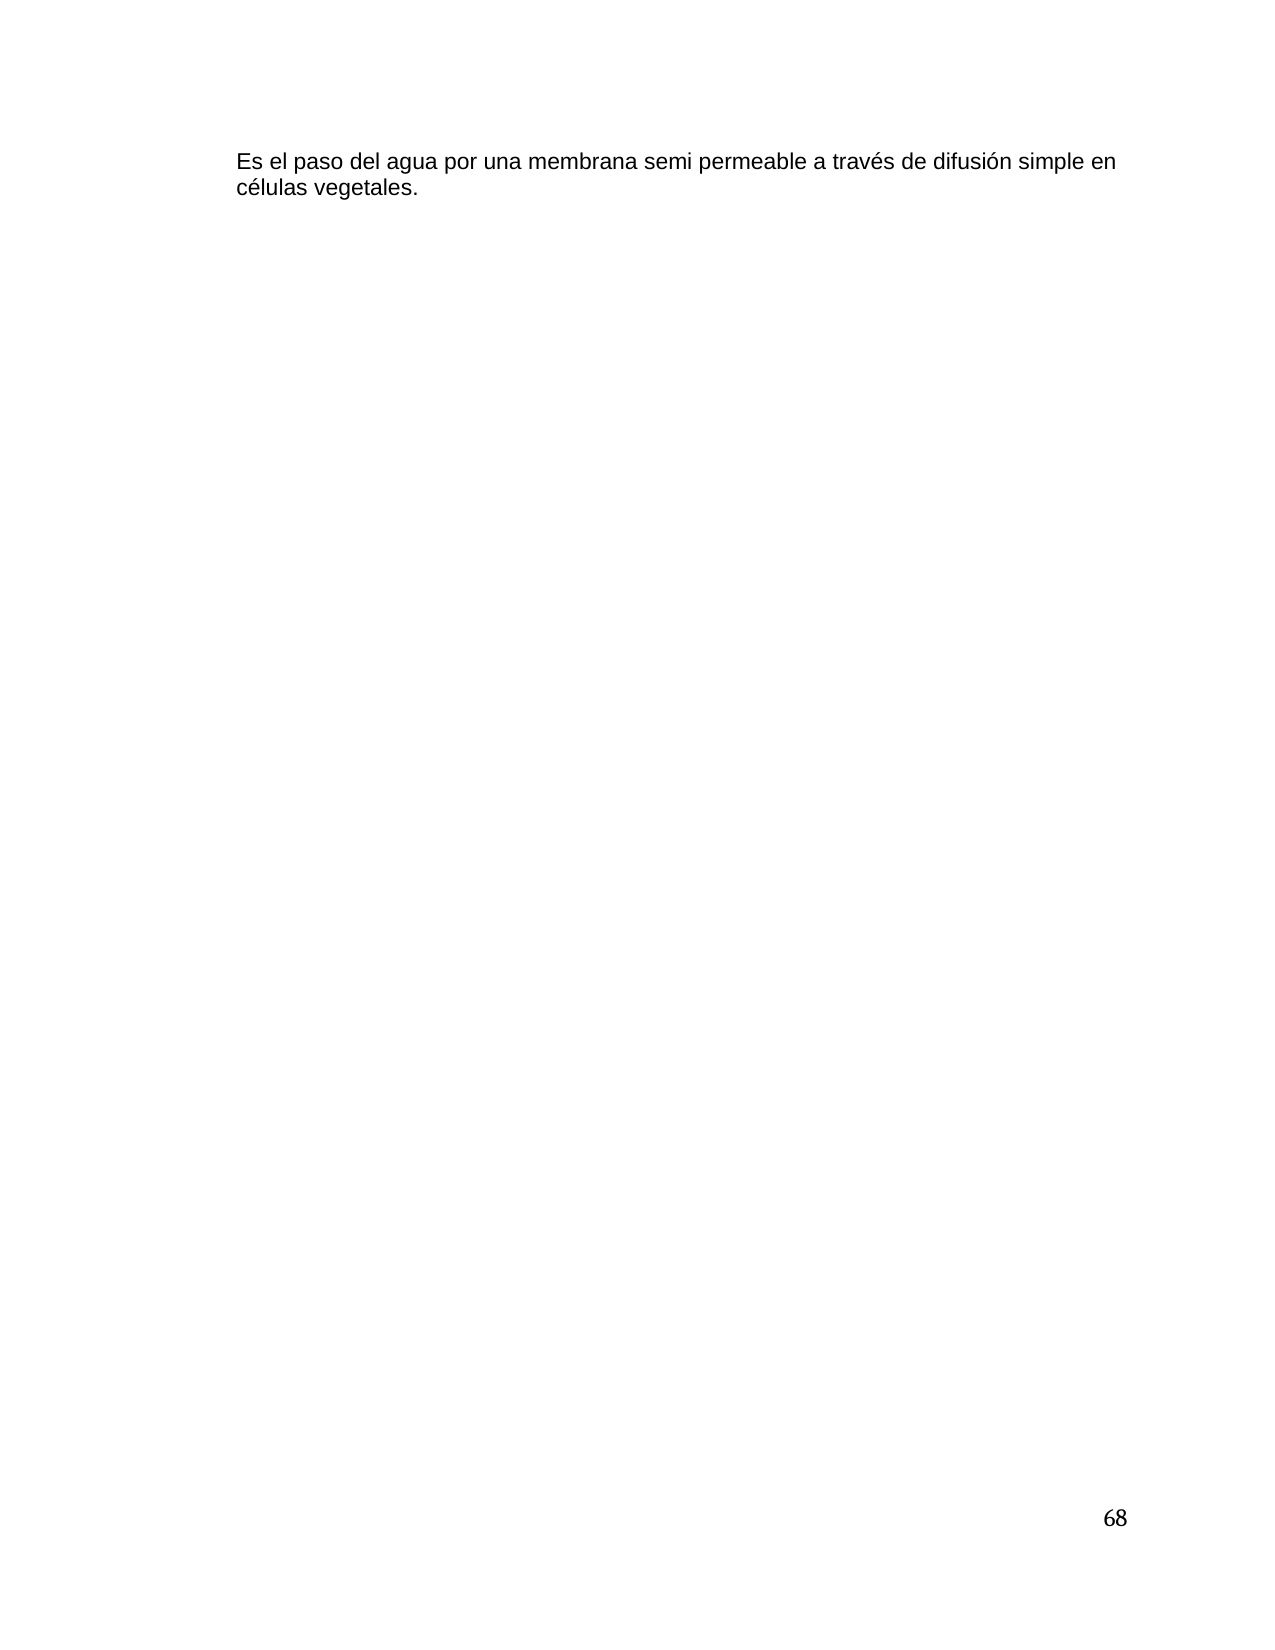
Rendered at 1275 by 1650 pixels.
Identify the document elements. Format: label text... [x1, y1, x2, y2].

text Es el paso del agua por una membrana semi permeable a través de difusión simple en células vegetales. [236, 148, 1127, 200]
